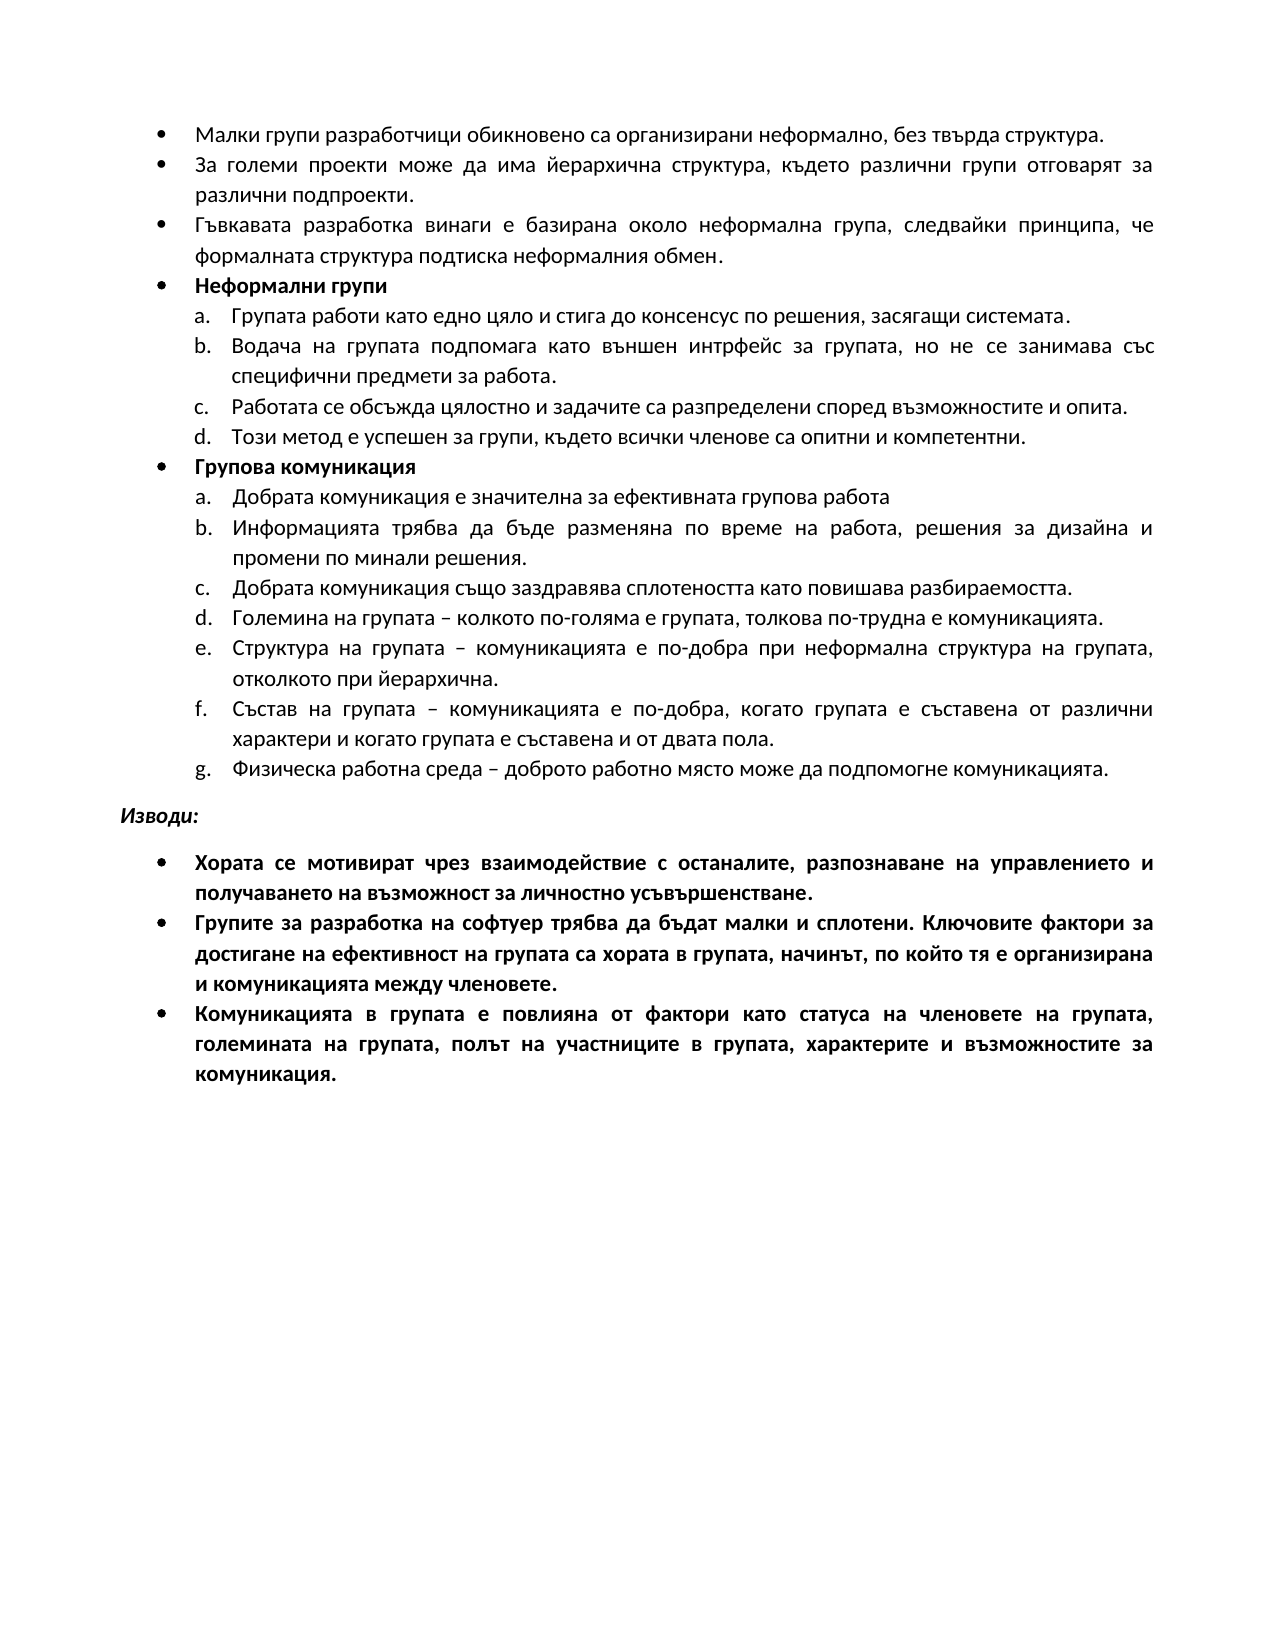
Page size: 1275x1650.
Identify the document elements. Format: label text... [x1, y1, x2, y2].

list Физическа работна среда – доброто работно място може да подпомогне комуникацията. [195, 754, 1155, 782]
list Работата се обсъжда цялостно и задачите са разпределени според възможностите и опита. [194, 392, 1155, 420]
list Водача на групата подпомага като външен интрфейс за групата, но не се занимава със специфични предмети за работа. [194, 331, 1155, 390]
list Структура на групата – комуникацията е по-добра при неформална структура на групата, отколкото при йерархична. [195, 633, 1155, 692]
list Информацията трябва да бъде разменяна по време на работа, решения за дизайна и промени по минали решения. [195, 513, 1155, 571]
list Хората се мотивират чрез взаимодействие с останалите, разпознаване на управлението и получаването на възможност за личностно усъвършенстване. [157, 848, 1155, 906]
list Неформални групи [157, 271, 1155, 299]
list Групата работи като едно цяло и стига до консенсус по решения, засягащи системата. [194, 301, 1155, 329]
list Добрата комуникация също заздравява сплотеността като повишава разбираемостта. [195, 573, 1155, 601]
list Състав на групата – комуникацията е по-добра, когато групата е съставена от различни характери и когато групата е съставена и от двата пола. [195, 694, 1155, 752]
list Този метод е успешен за групи, където всички членове са опитни и компетентни. [194, 422, 1155, 450]
list Големина на групата – колкото по-голяма е групата, толкова по-трудна е комуникацията. [195, 603, 1155, 631]
list За големи проекти може да има йерархична структура, където различни групи отговарят за различни подпроекти. [157, 150, 1155, 208]
list Добрата комуникация е значителна за ефективната групова работа [195, 482, 1155, 511]
text Изводи: [120, 801, 1155, 829]
list Малки групи разработчици обикновено са организирани неформално, без твърда структура. [157, 120, 1155, 148]
list Групите за разработка на софтуер трябва да бъдат малки и сплотени. Ключовите фактори за достигане на ефективност на групата са хората в групата, начинът, по който тя е организирана и комуникацията между членовете. [157, 908, 1155, 997]
list Комуникацията в групата е повлияна от фактори като статуса на членовете на групата, големината на групата, полът на участниците в групата, характерите и възможностите за комуникация. [157, 999, 1155, 1088]
list Гъвкавата разработка винаги е базирана около неформална група, следвайки принципа, че формалната структура подтиска неформалния обмен. [157, 211, 1155, 269]
list Групова комуникация [157, 452, 1155, 480]
